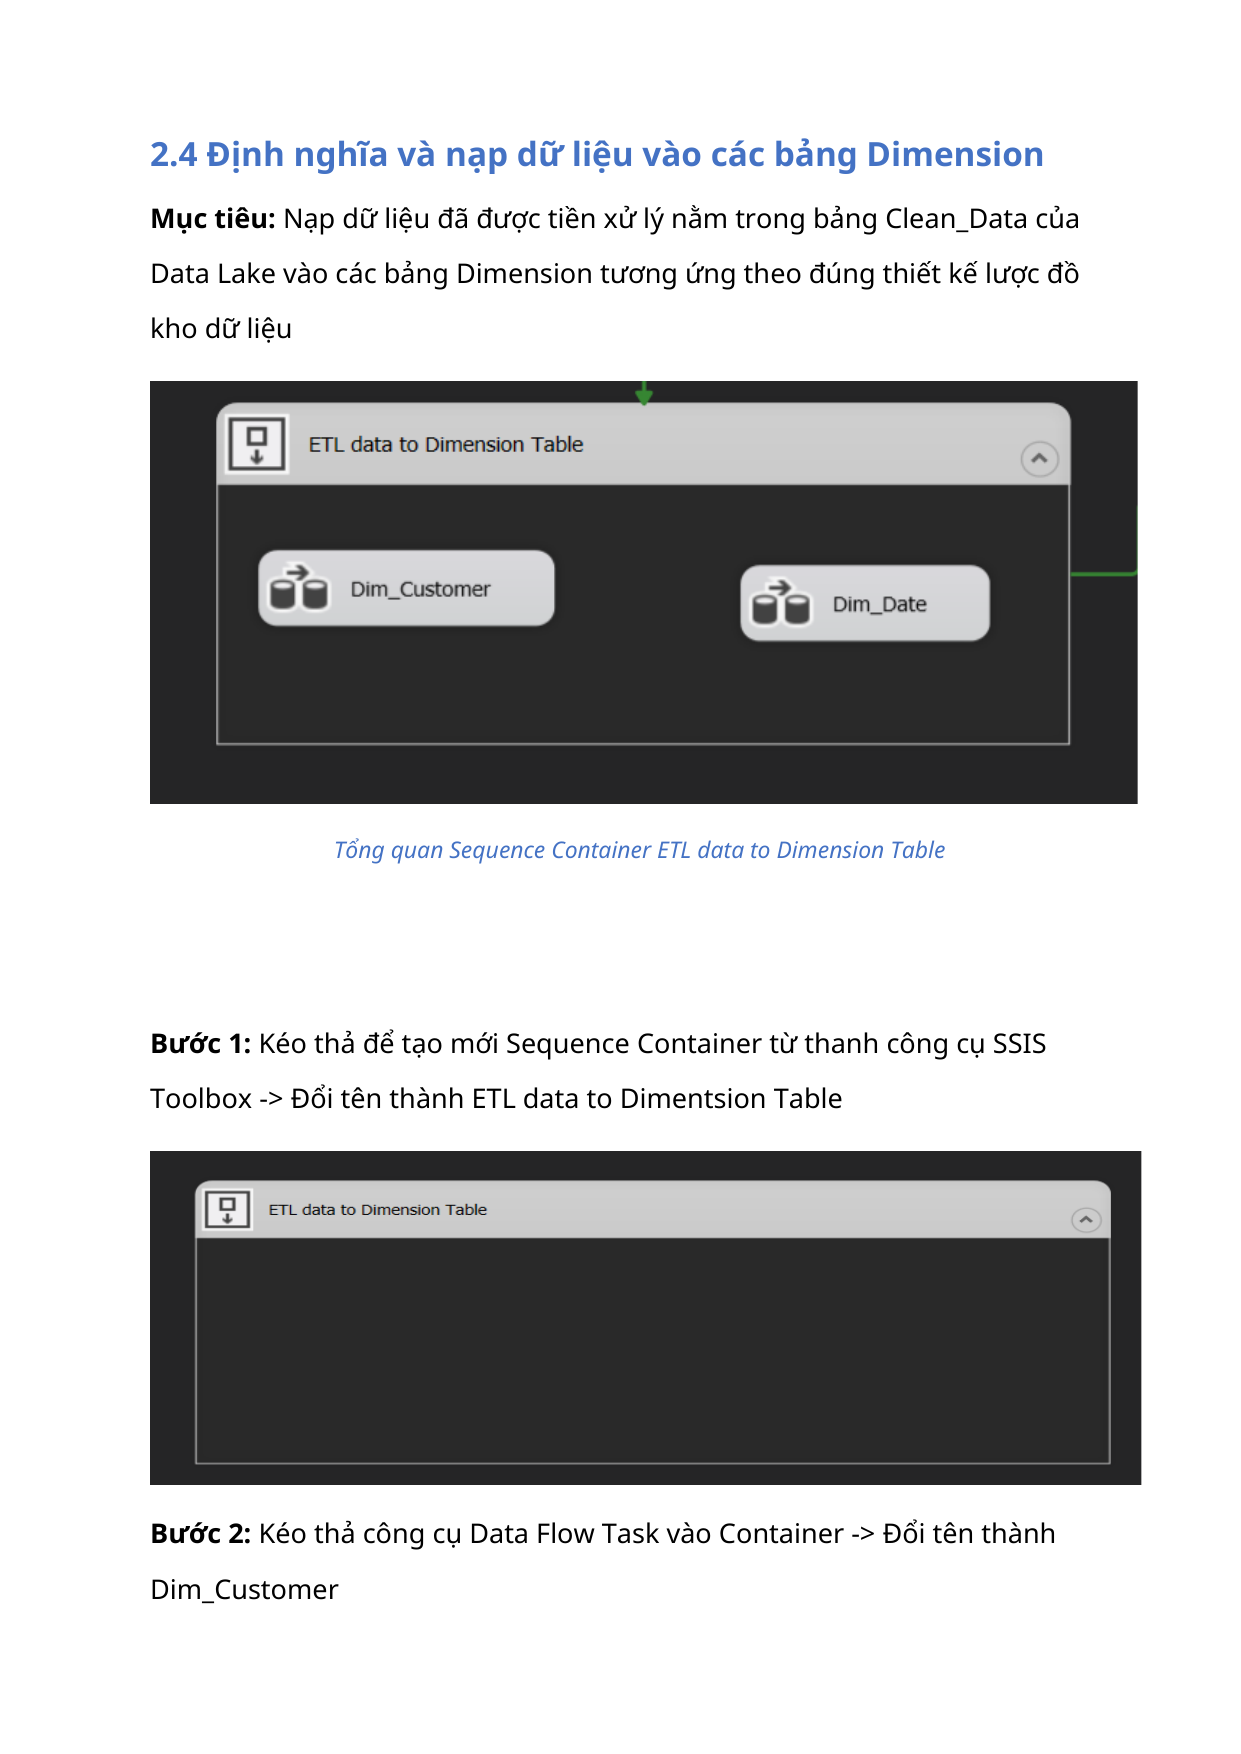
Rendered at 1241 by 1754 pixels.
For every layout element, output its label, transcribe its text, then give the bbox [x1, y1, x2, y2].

text Bước 2: Kéo thả công cụ Data Flow Task vào Container -> Đổi tên thành Dim_Customer [150, 1515, 1125, 1607]
picture [150, 1151, 1142, 1485]
subtitle 2.4 Định nghĩa và nạp dữ liệu vào các bảng Dimension [150, 131, 1090, 176]
text Tổng quan Sequence Container ETL data to Dimension Table [150, 834, 1090, 865]
text Bước 1: Kéo thả để tạo mới Sequence Container từ thanh công cụ SSIS Toolbox -> Đổi tên thành ETL data to Dimentsion Table [150, 1024, 1125, 1117]
text Mục tiêu: Nạp dữ liệu đã được tiền xử lý nằm trong bảng Clean_Data của Data Lake vào các bảng Dimension tương ứng theo đúng thiết kế lược đồ kho dữ liệu [150, 199, 1090, 347]
picture [150, 381, 1138, 804]
